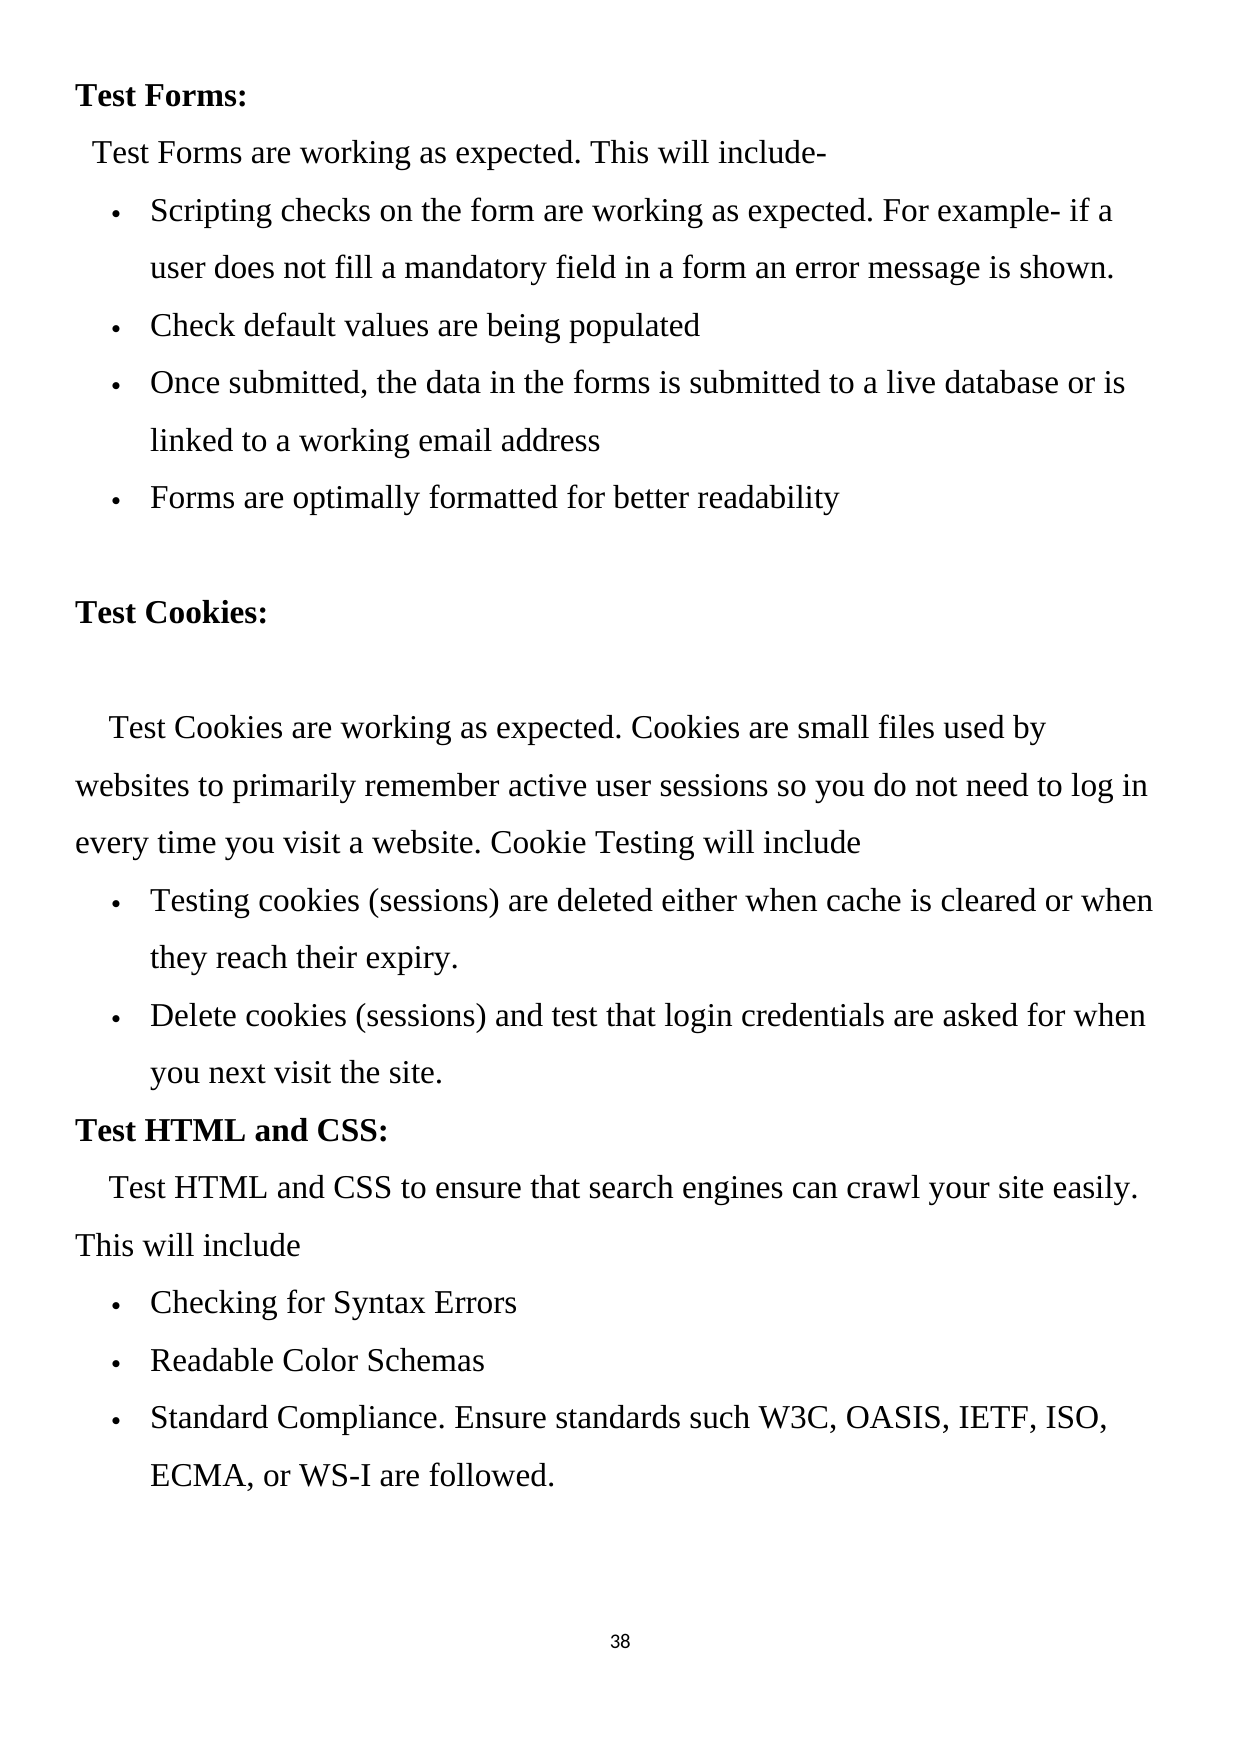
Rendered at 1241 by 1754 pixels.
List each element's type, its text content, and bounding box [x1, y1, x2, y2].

text Test Forms: [75, 75, 1165, 113]
list Scripting checks on the form are working as expected. For example- if a user does not fill a mandatory field in a form an error message is shown. [112, 190, 1165, 286]
list Readable Color Schemas [112, 1340, 1165, 1378]
text Test Cookies are working as expected. Cookies are small files used by websites to primarily remember active user sessions so you do not need to log in every time you visit a website. Cookie Testing will include [75, 707, 1165, 861]
list Checking for Syntax Errors [112, 1282, 1165, 1321]
text Test HTML and CSS: [75, 1110, 1165, 1148]
list Standard Compliance. Ensure standards such W3C, OASIS, IETF, ISO, ECMA, or WS-I are followed. [112, 1397, 1165, 1493]
text Test Cookies: [75, 592, 1165, 631]
list Delete cookies (sessions) and test that login credentials are asked for when you next visit the site. [112, 995, 1165, 1091]
list Testing cookies (sessions) are deleted either when cache is cleared or when they reach their expiry. [112, 880, 1165, 976]
list Once submitted, the data in the forms is submitted to a live database or is linked to a working email address [112, 362, 1165, 458]
text Test HTML and CSS to ensure that search engines can crawl your site easily. This will include [75, 1167, 1165, 1263]
list Check default values are being populated [112, 305, 1165, 343]
text Test Forms are working as expected. This will include- [75, 132, 1165, 171]
list Forms are optimally formatted for better readability [112, 477, 1165, 516]
